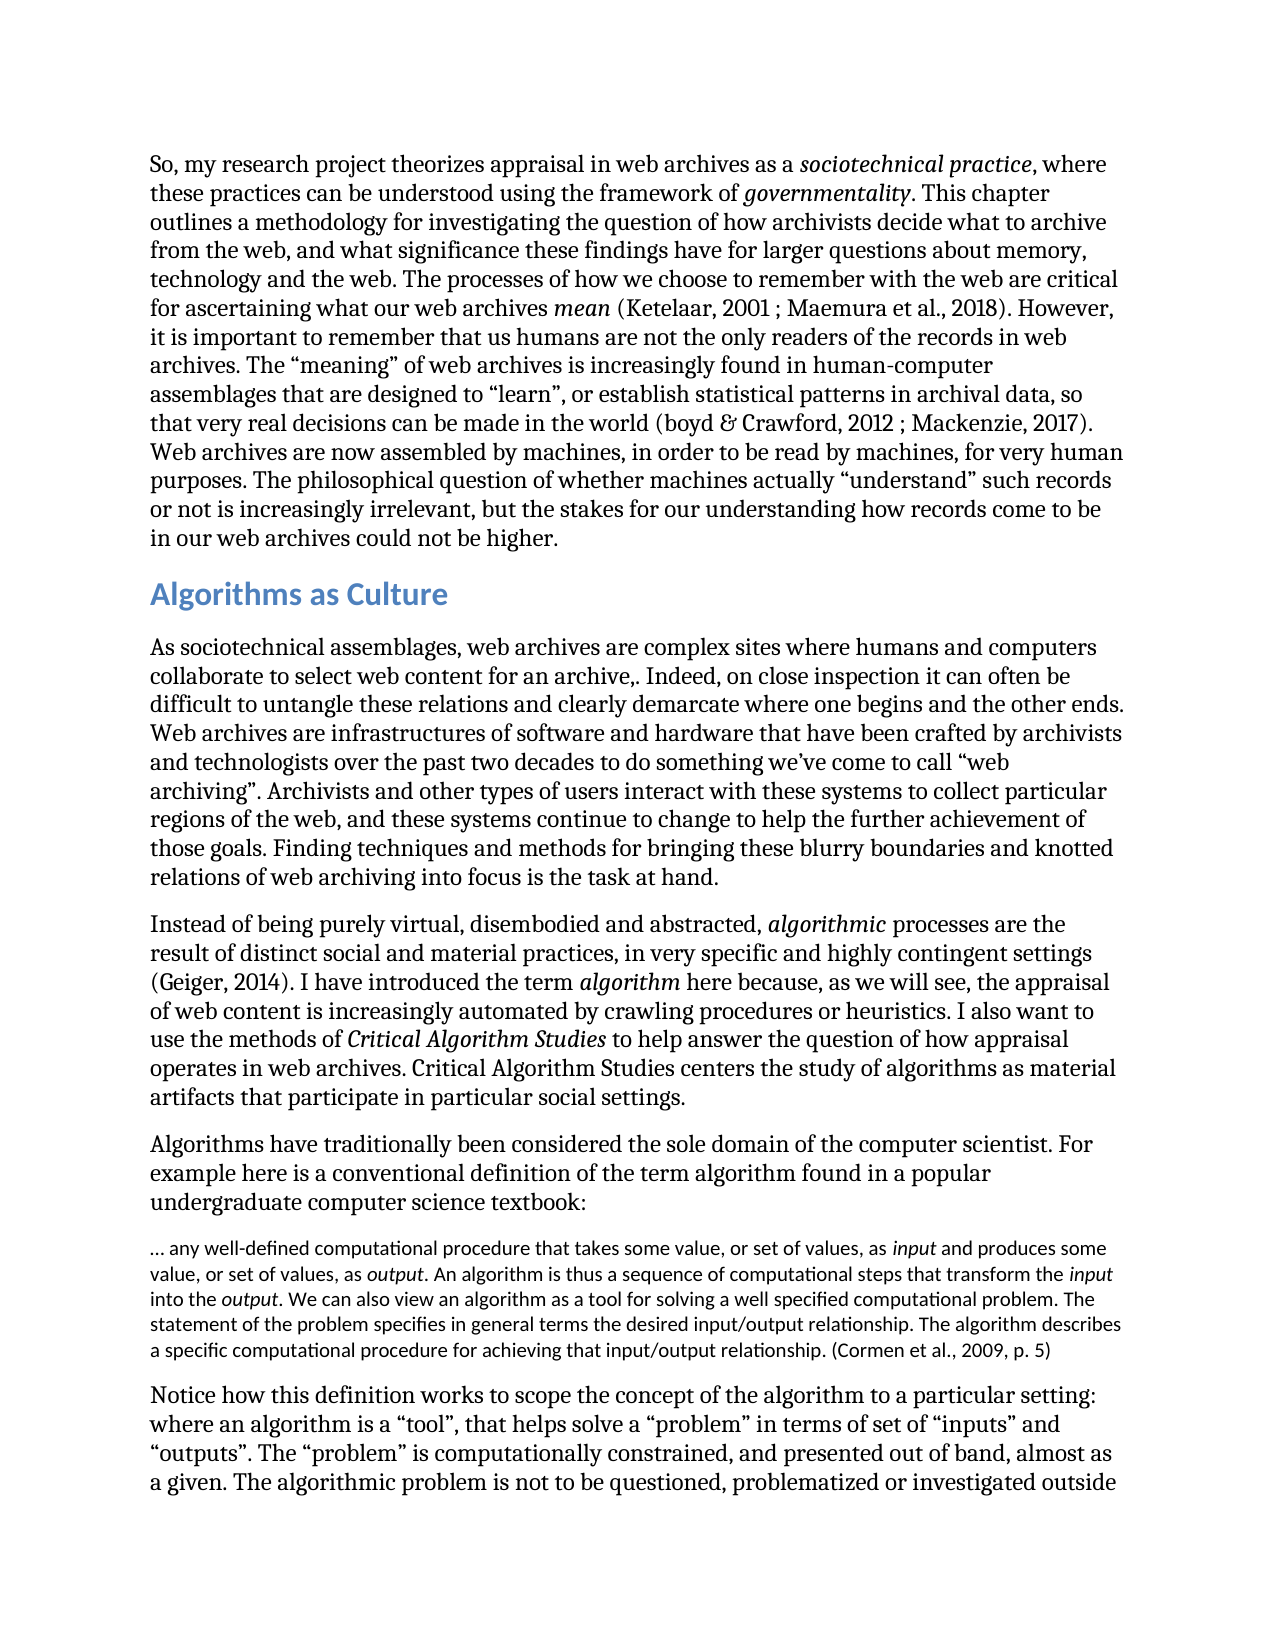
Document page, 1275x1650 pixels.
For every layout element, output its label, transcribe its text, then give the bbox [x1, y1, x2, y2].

subtitle Algorithms as Culture [150, 573, 1125, 614]
text Instead of being purely virtual, disembodied and abstracted, algorithmic processes are the result of distinct social and material practices, in very specific and highly contingent settings (Geiger, 2014). I have introduced the term algorithm here because, as we will see, the appraisal of web content is increasingly automated by crawling procedures or heuristics. I also want to use the methods of Critical Algorithm Studies to help answer the question of how appraisal operates in web archives. Critical Algorithm Studies centers the study of algorithms as material artifacts that participate in particular social settings. [150, 910, 1125, 1112]
text So, my research project theorizes appraisal in web archives as a sociotechnical practice, where these practices can be understood using the framework of governmentality. This chapter outlines a methodology for investigating the question of how archivists decide what to archive from the web, and what significance these findings have for larger questions about memory, technology and the web. The processes of how we choose to remember with the web are critical for ascertaining what our web archives mean (Ketelaar, 2001 ; Maemura et al., 2018). However, it is important to remember that us humans are not the only readers of the records in web archives. The “meaning” of web archives is increasingly found in human-computer assemblages that are designed to “learn”, or establish statistical patterns in archival data, so that very real decisions can be made in the world (boyd & Crawford, 2012 ; Mackenzie, 2017). Web archives are now assembled by machines, in order to be read by machines, for very human purposes. The philosophical question of whether machines actually “understand” such records or not is increasingly irrelevant, but the stakes for our understanding how records come to be in our web archives could not be higher. [150, 150, 1125, 552]
text Algorithms have traditionally been considered the sole domain of the computer scientist. For example here is a conventional definition of the term algorithm found in a popular undergraduate computer science textbook: [150, 1130, 1125, 1217]
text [150, 1381, 1125, 1496]
text As sociotechnical assemblages, web archives are complex sites where humans and computers collaborate to select web content for an archive,. Indeed, on close inspection it can often be difficult to untangle these relations and clearly demarcate where one begins and the other ends. Web archives are infrastructures of software and hardware that have been crafted by archivists and technologists over the past two decades to do something we’ve come to call “web archiving”. Archivists and other types of users interact with these systems to collect particular regions of the web, and these systems continue to change to help the further achievement of those goals. Finding techniques and methods for bringing these blurry boundaries and knotted relations of web archiving into focus is the task at hand. [150, 633, 1125, 892]
text … any well-defined computational procedure that takes some value, or set of values, as input and produces some value, or set of values, as output. An algorithm is thus a sequence of computational steps that transform the input into the output. We can also view an algorithm as a tool for solving a well specified computational problem. The statement of the problem specifies in general terms the desired input/output relationship. The algorithm describes a specific computational procedure for achieving that input/output relationship. (Cormen et al., 2009, p. 5) [150, 1235, 1125, 1362]
